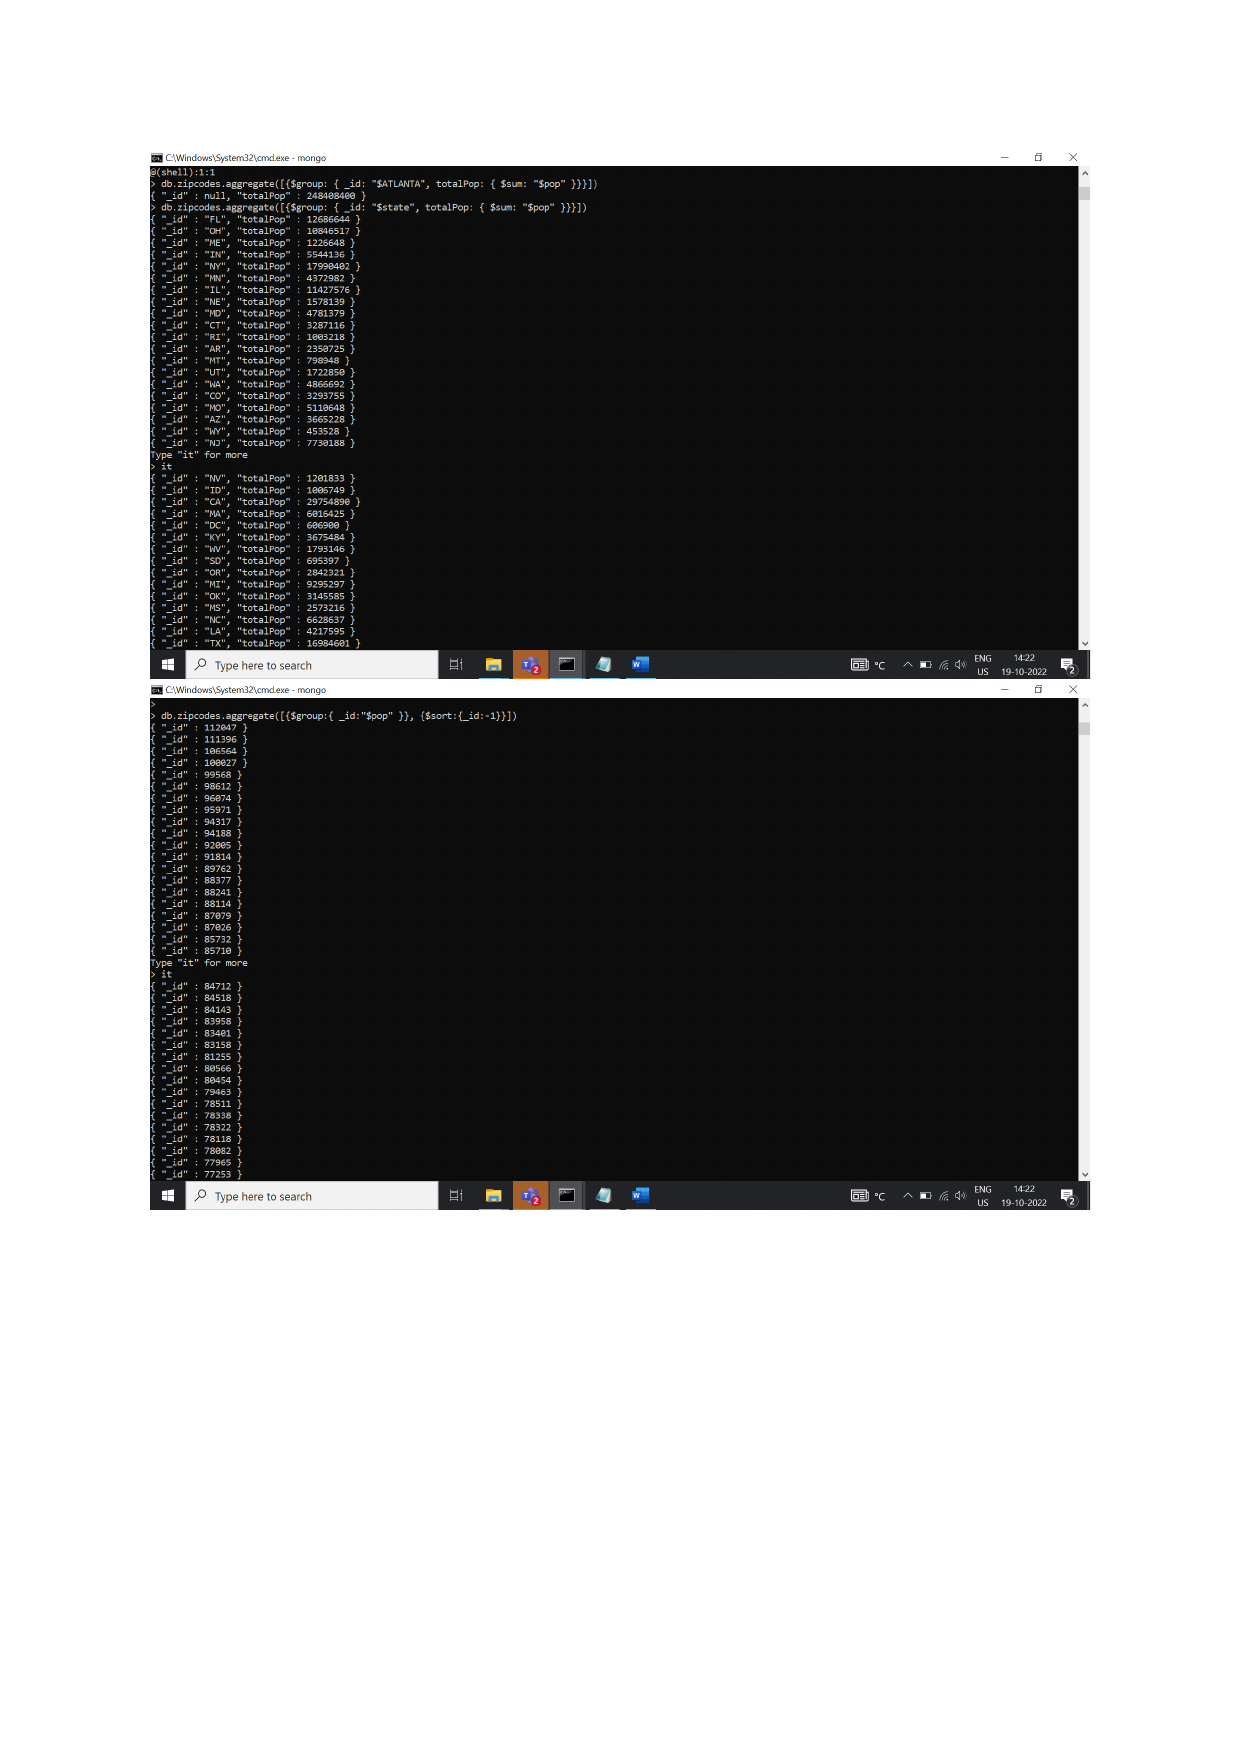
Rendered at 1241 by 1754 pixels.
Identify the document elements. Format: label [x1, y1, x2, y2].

picture [150, 681, 1091, 1210]
picture [150, 150, 1091, 679]
